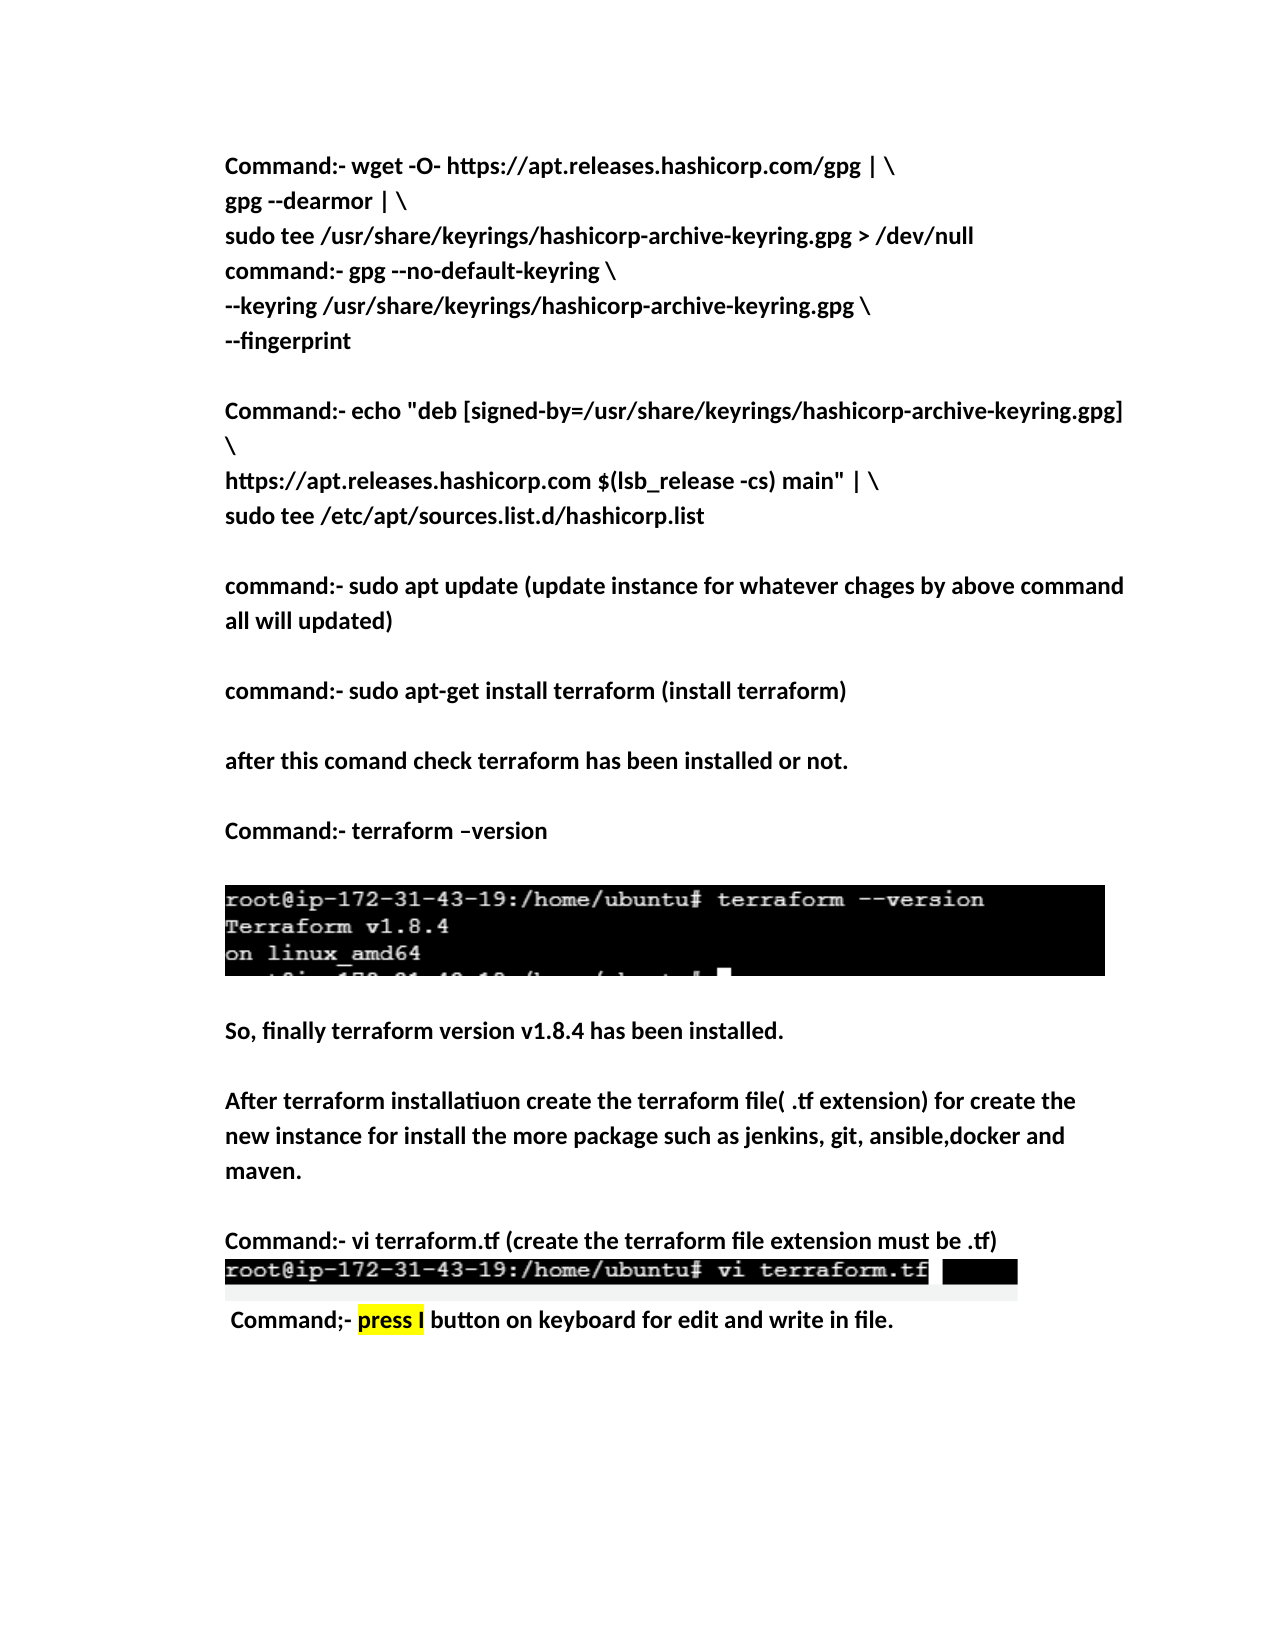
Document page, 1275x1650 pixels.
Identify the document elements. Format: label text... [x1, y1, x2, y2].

list --fingerprint [225, 325, 1125, 356]
list Command:- vi terraform.tf (create the terraform file extension must be .tf) [225, 1225, 1125, 1255]
list after this comand check terraform has been installed or not. [225, 745, 1125, 776]
picture [225, 885, 1105, 976]
list --keyring /usr/share/keyrings/hashicorp-archive-keyring.gpg \ [225, 290, 1125, 321]
picture [225, 1259, 1018, 1301]
list Command:- terraform –version [225, 815, 1125, 846]
list command:- sudo apt-get install terraform (install terraform) [225, 675, 1125, 706]
list Command:- wget -O- https://apt.releases.hashicorp.com/gpg | \ [225, 150, 1125, 181]
list command:- sudo apt update (update instance for whatever chages by above command all will updated) [225, 570, 1125, 636]
list So, finally terraform version v1.8.4 has been installed. [225, 1015, 1125, 1045]
list sudo tee /usr/share/keyrings/hashicorp-archive-keyring.gpg > /dev/null [225, 220, 1125, 251]
list Command;- press I button on keyboard for edit and write in file. [225, 1304, 358, 1335]
list After terraform installatiuon create the terraform file( .tf extension) for create the new instance for install the more package such as jenkins, git, ansible,docker and maven. [225, 1085, 1125, 1185]
list https://apt.releases.hashicorp.com $(lsb_release -cs) main" | \ [225, 465, 1125, 496]
list sudo tee /etc/apt/sources.list.d/hashicorp.list [225, 500, 1125, 531]
list Command:- echo "deb [signed-by=/usr/share/keyrings/hashicorp-archive-keyring.gpg] \ [225, 395, 1125, 461]
list gpg --dearmor | \ [225, 185, 1125, 216]
list command:- gpg --no-default-keyring \ [225, 255, 1125, 286]
list Command;- press I button on keyboard for edit and write in file. [424, 1304, 1125, 1335]
